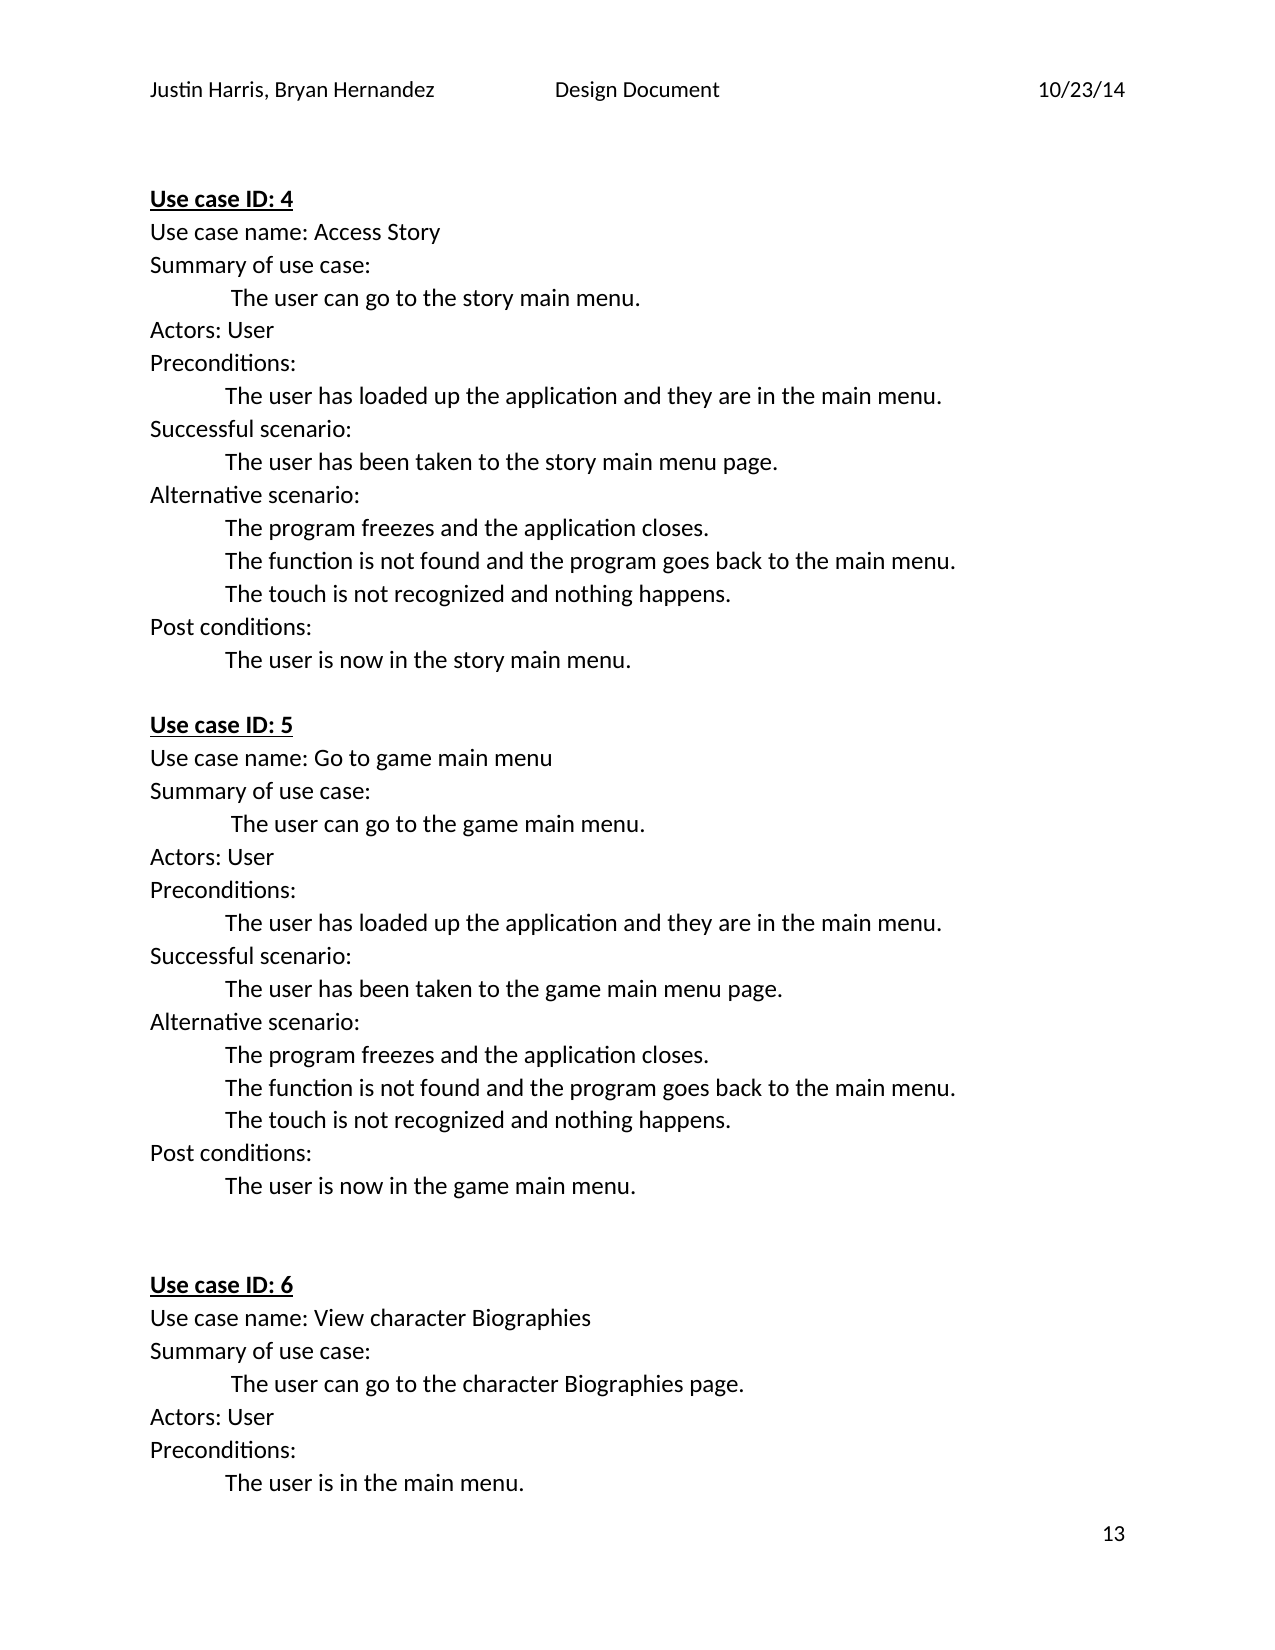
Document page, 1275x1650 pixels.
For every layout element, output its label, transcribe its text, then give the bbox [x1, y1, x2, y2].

text Actors: User [150, 841, 1125, 872]
text Use case ID: 5 [150, 709, 1125, 740]
text The user can go to the character Biographies page. [150, 1368, 1125, 1398]
text The user is in the main menu. [150, 1467, 1125, 1497]
text The user has loaded up the application and they are in the main menu. [150, 380, 1125, 411]
text Alternative scenario: [150, 479, 1125, 510]
text Preconditions: [150, 347, 1125, 378]
text Use case name: Go to game main menu [150, 742, 1125, 773]
text The user can go to the story main menu. [150, 282, 1125, 312]
text Use case ID: 4 [150, 183, 1125, 213]
text The function is not found and the program goes back to the main menu. [150, 545, 1125, 576]
text Actors: User [150, 1401, 1125, 1431]
text Summary of use case: [150, 1335, 1125, 1366]
text Use case ID: 6 [150, 1269, 1125, 1300]
text Use case name: Access Story [150, 216, 1125, 246]
text Alternative scenario: [150, 1006, 1125, 1036]
text The user can go to the game main menu. [150, 808, 1125, 839]
text The user has been taken to the game main menu page. [150, 973, 1125, 1003]
text The touch is not recognized and nothing happens. [150, 578, 1125, 608]
text Preconditions: [150, 1434, 1125, 1464]
text The program freezes and the application closes. [150, 1039, 1125, 1069]
text The user has been taken to the story main menu page. [150, 446, 1125, 477]
text Use case name: View character Biographies [150, 1302, 1125, 1333]
text The user is now in the story main menu. [150, 644, 1125, 674]
text Post conditions: [150, 611, 1125, 641]
text The program freezes and the application closes. [150, 512, 1125, 543]
text The function is not found and the program goes back to the main menu. [150, 1072, 1125, 1102]
text Successful scenario: [150, 940, 1125, 971]
text Successful scenario: [150, 413, 1125, 444]
text Summary of use case: [150, 249, 1125, 279]
text Actors: User [150, 314, 1125, 345]
text The touch is not recognized and nothing happens. [150, 1104, 1125, 1135]
text The user is now in the game main menu. [150, 1170, 1125, 1201]
text Post conditions: [150, 1137, 1125, 1168]
text The user has loaded up the application and they are in the main menu. [150, 907, 1125, 938]
text Summary of use case: [150, 775, 1125, 806]
text Preconditions: [150, 874, 1125, 905]
